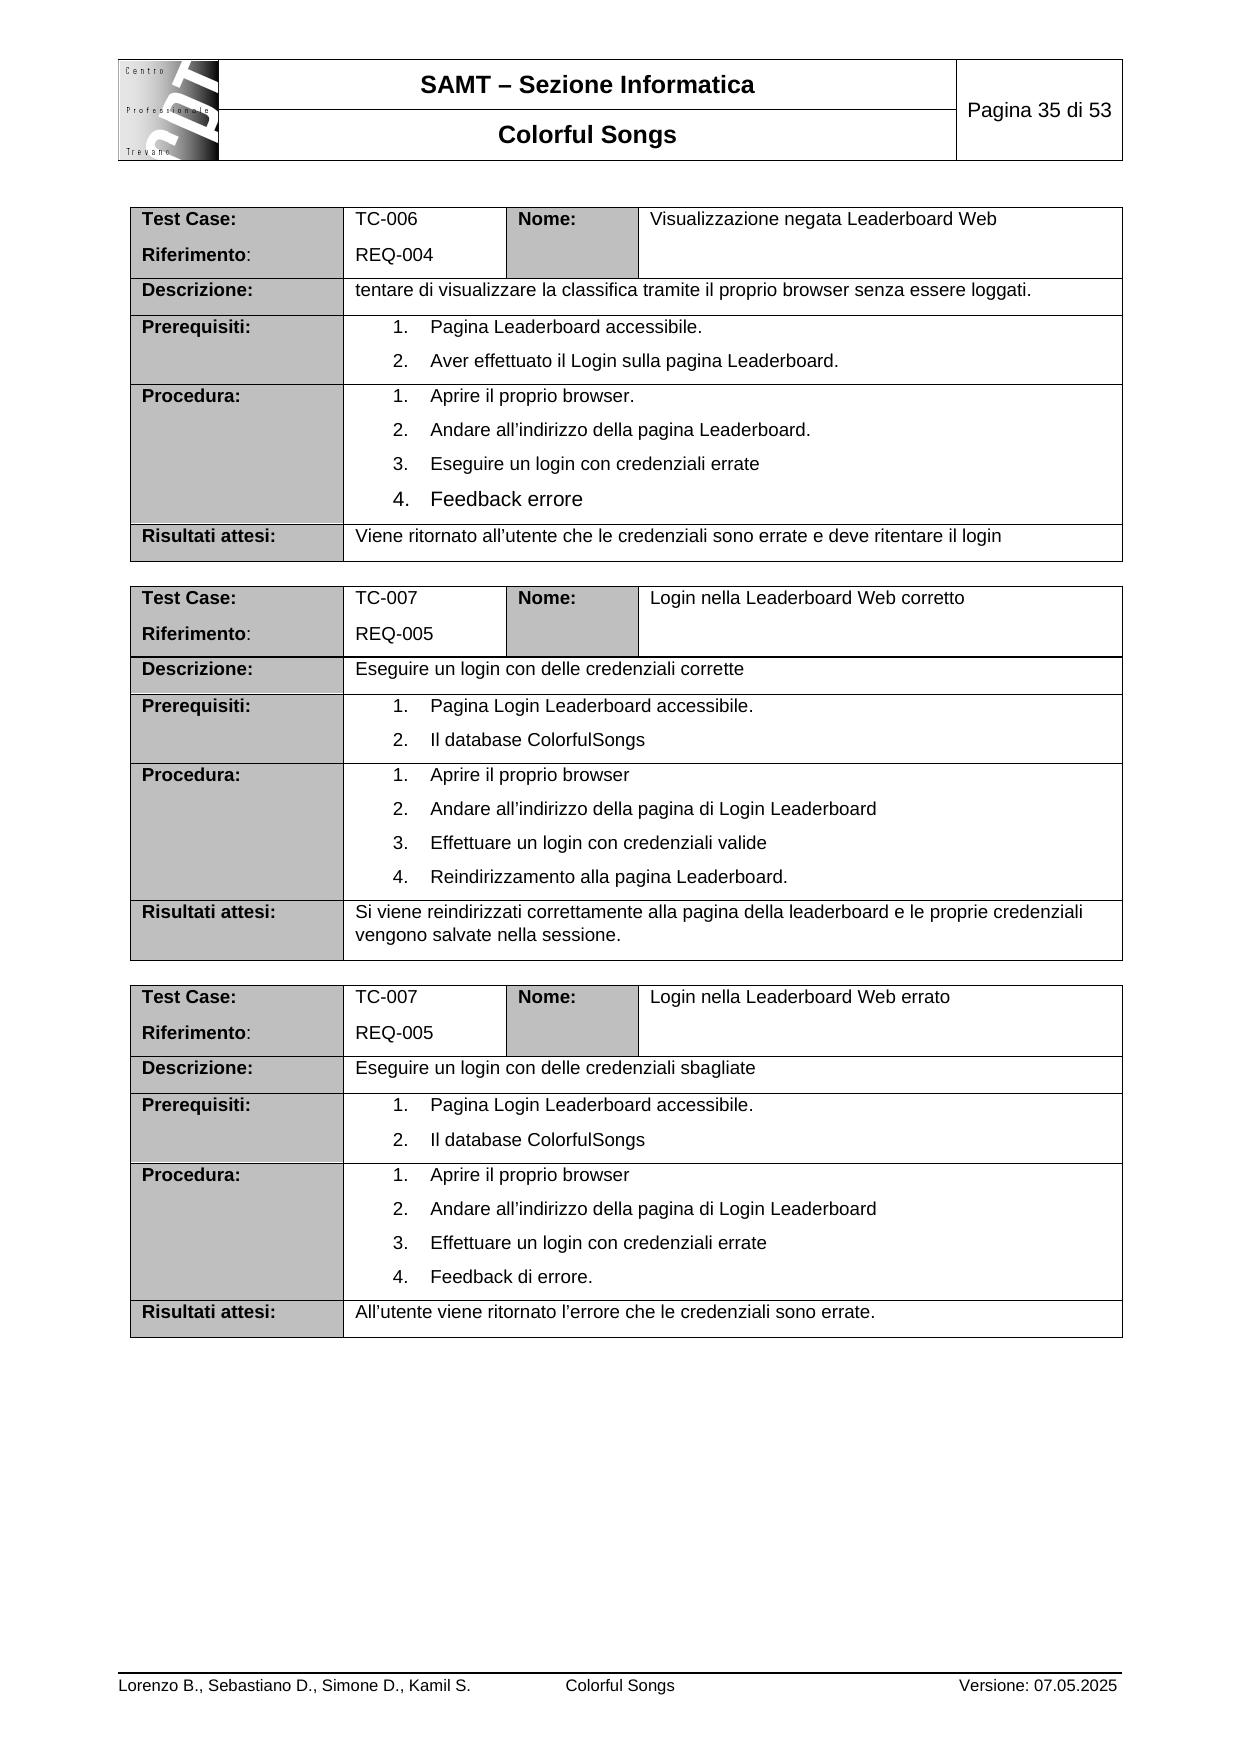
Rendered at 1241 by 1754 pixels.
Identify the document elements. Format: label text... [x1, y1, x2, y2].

table_cell Descrizione: [131, 1057, 343, 1093]
table_cell Descrizione: [131, 279, 343, 315]
table_cell Pagina Login Leaderboard accessibile. Il database ColorfulSongs [344, 1094, 1122, 1162]
picture [118, 60, 219, 160]
table_header Nome: [507, 587, 638, 656]
table_cell Risultati attesi: [131, 1301, 343, 1337]
table_header Visualizzazione negata Leaderboard Web [639, 208, 1122, 278]
table_cell Prerequisiti: [131, 1094, 343, 1162]
table_header Test Case: Riferimento: [131, 986, 343, 1056]
table_cell Eseguire un login con delle credenziali sbagliate [344, 1057, 1122, 1093]
table_header Test Case: Riferimento: [131, 208, 343, 278]
table_header Nome: [507, 208, 638, 278]
table_cell Pagina Login Leaderboard accessibile. Il database ColorfulSongs [344, 695, 1122, 763]
table_cell Risultati attesi: [131, 525, 343, 561]
table_cell Procedura: [131, 764, 343, 900]
table_cell Risultati attesi: [131, 901, 343, 960]
table_cell All’utente viene ritornato l’errore che le credenziali sono errate. [344, 1301, 1122, 1337]
table_header Login nella Leaderboard Web errato [639, 986, 1122, 1056]
table_cell Procedura: [131, 1164, 343, 1300]
table_header Test Case: Riferimento: [131, 587, 343, 656]
table_cell Aprire il proprio browser Andare all’indirizzo della pagina di Login Leaderboard Effettuare un login con credenziali errate Feedback di errore. [344, 1164, 1122, 1300]
table_cell Eseguire un login con delle credenziali corrette [344, 658, 1122, 693]
table_cell Descrizione: [131, 658, 343, 693]
table_header TC-007 REQ-005 [344, 587, 506, 656]
table_cell Viene ritornato all’utente che le credenziali sono errate e deve ritentare il login [344, 525, 1122, 561]
table_cell Aprire il proprio browser. Andare all’indirizzo della pagina Leaderboard. Eseguire un login con credenziali errate Feedback errore [344, 385, 1122, 523]
table_cell Prerequisiti: [131, 316, 343, 384]
table_cell Aprire il proprio browser Andare all’indirizzo della pagina di Login Leaderboard Effettuare un login con credenziali valide Reindirizzamento alla pagina Leaderboard. [344, 764, 1122, 900]
table_cell Prerequisiti: [131, 695, 343, 763]
table_cell Procedura: [131, 385, 343, 523]
table_cell Si viene reindirizzati correttamente alla pagina della leaderboard e le proprie credenziali vengono salvate nella sessione. [344, 901, 1122, 960]
table_header Login nella Leaderboard Web corretto [639, 587, 1122, 656]
table_header TC-007 REQ-005 [344, 986, 506, 1056]
table_header Nome: [507, 986, 638, 1056]
table_header TC-006 REQ-004 [344, 208, 506, 278]
table_cell tentare di visualizzare la classifica tramite il proprio browser senza essere loggati. [344, 279, 1122, 315]
table_cell Pagina Leaderboard accessibile. Aver effettuato il Login sulla pagina Leaderboard. [344, 316, 1122, 384]
